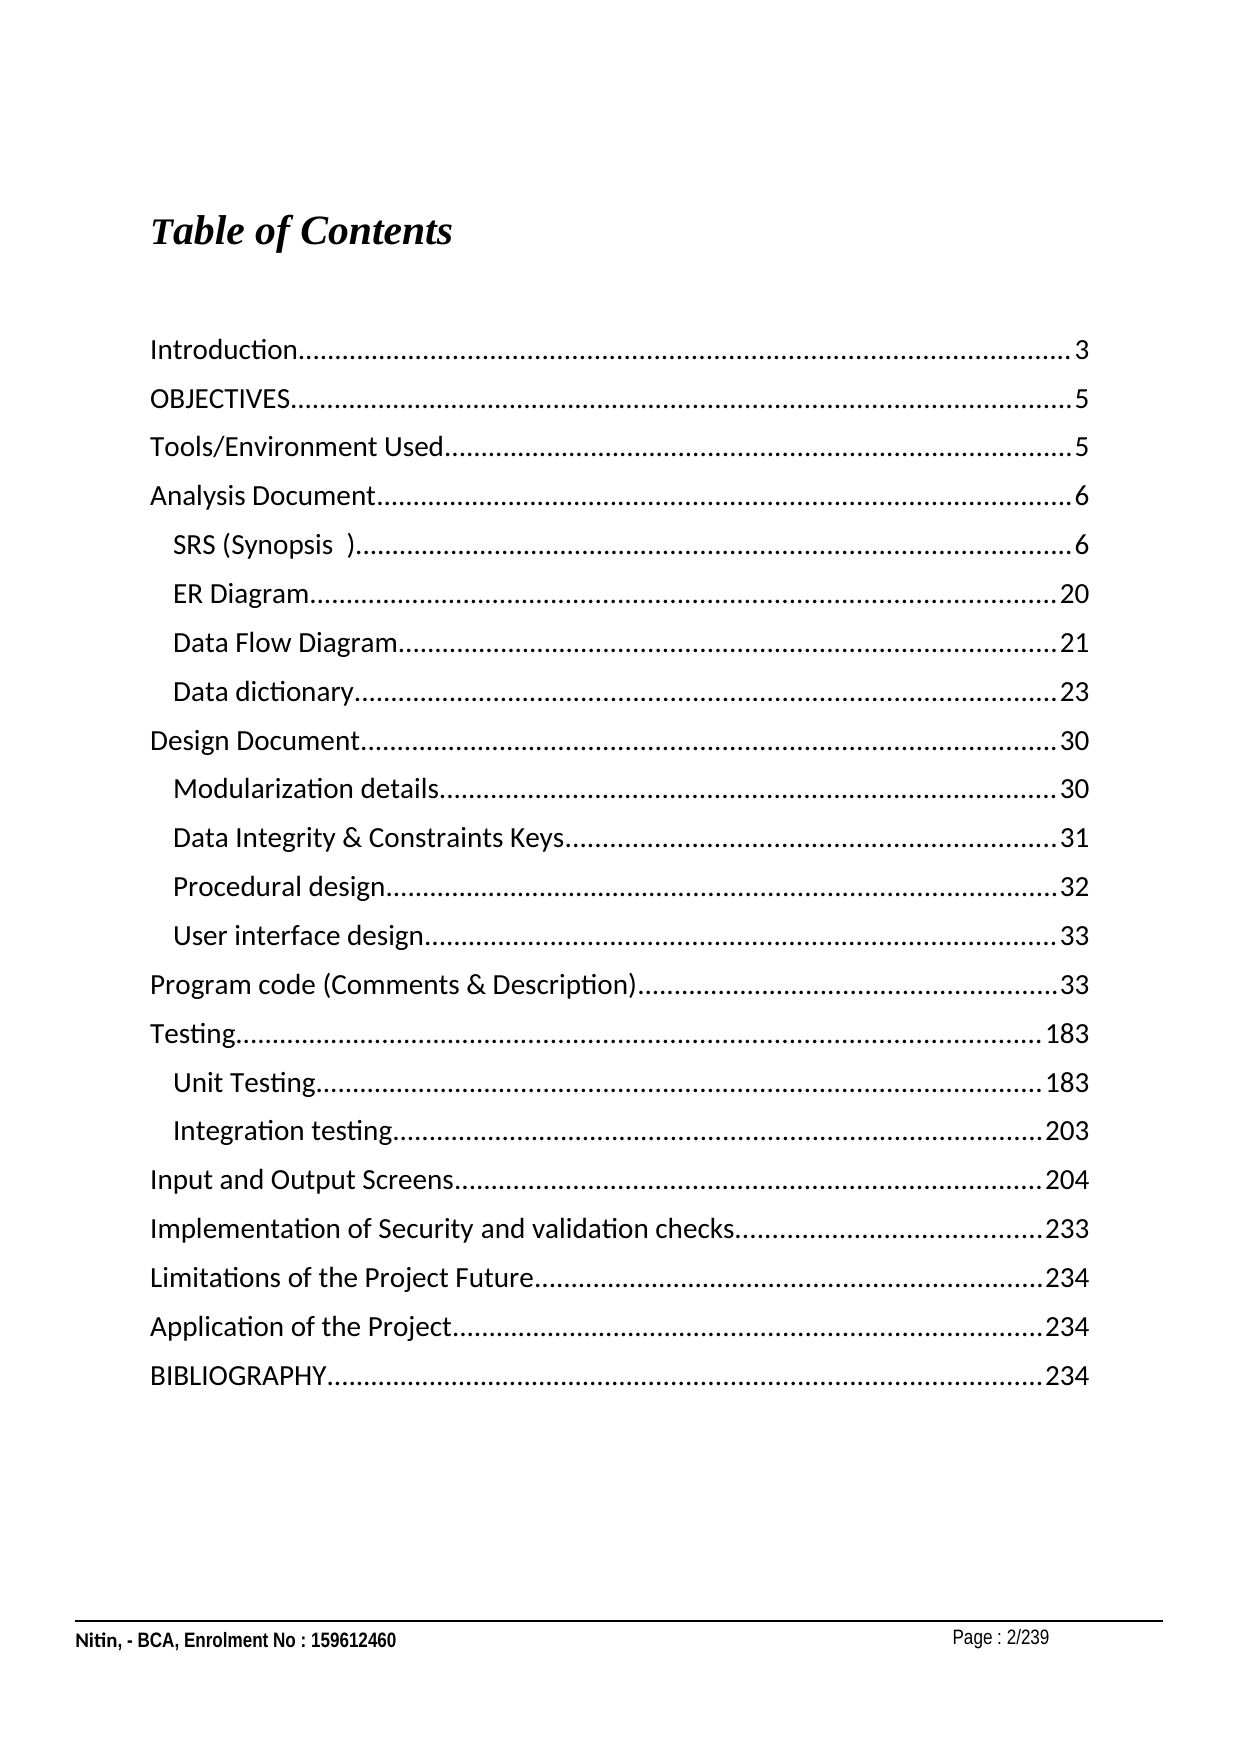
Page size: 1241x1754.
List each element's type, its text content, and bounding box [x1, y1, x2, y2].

subtitle Table of Contents [150, 205, 1090, 253]
